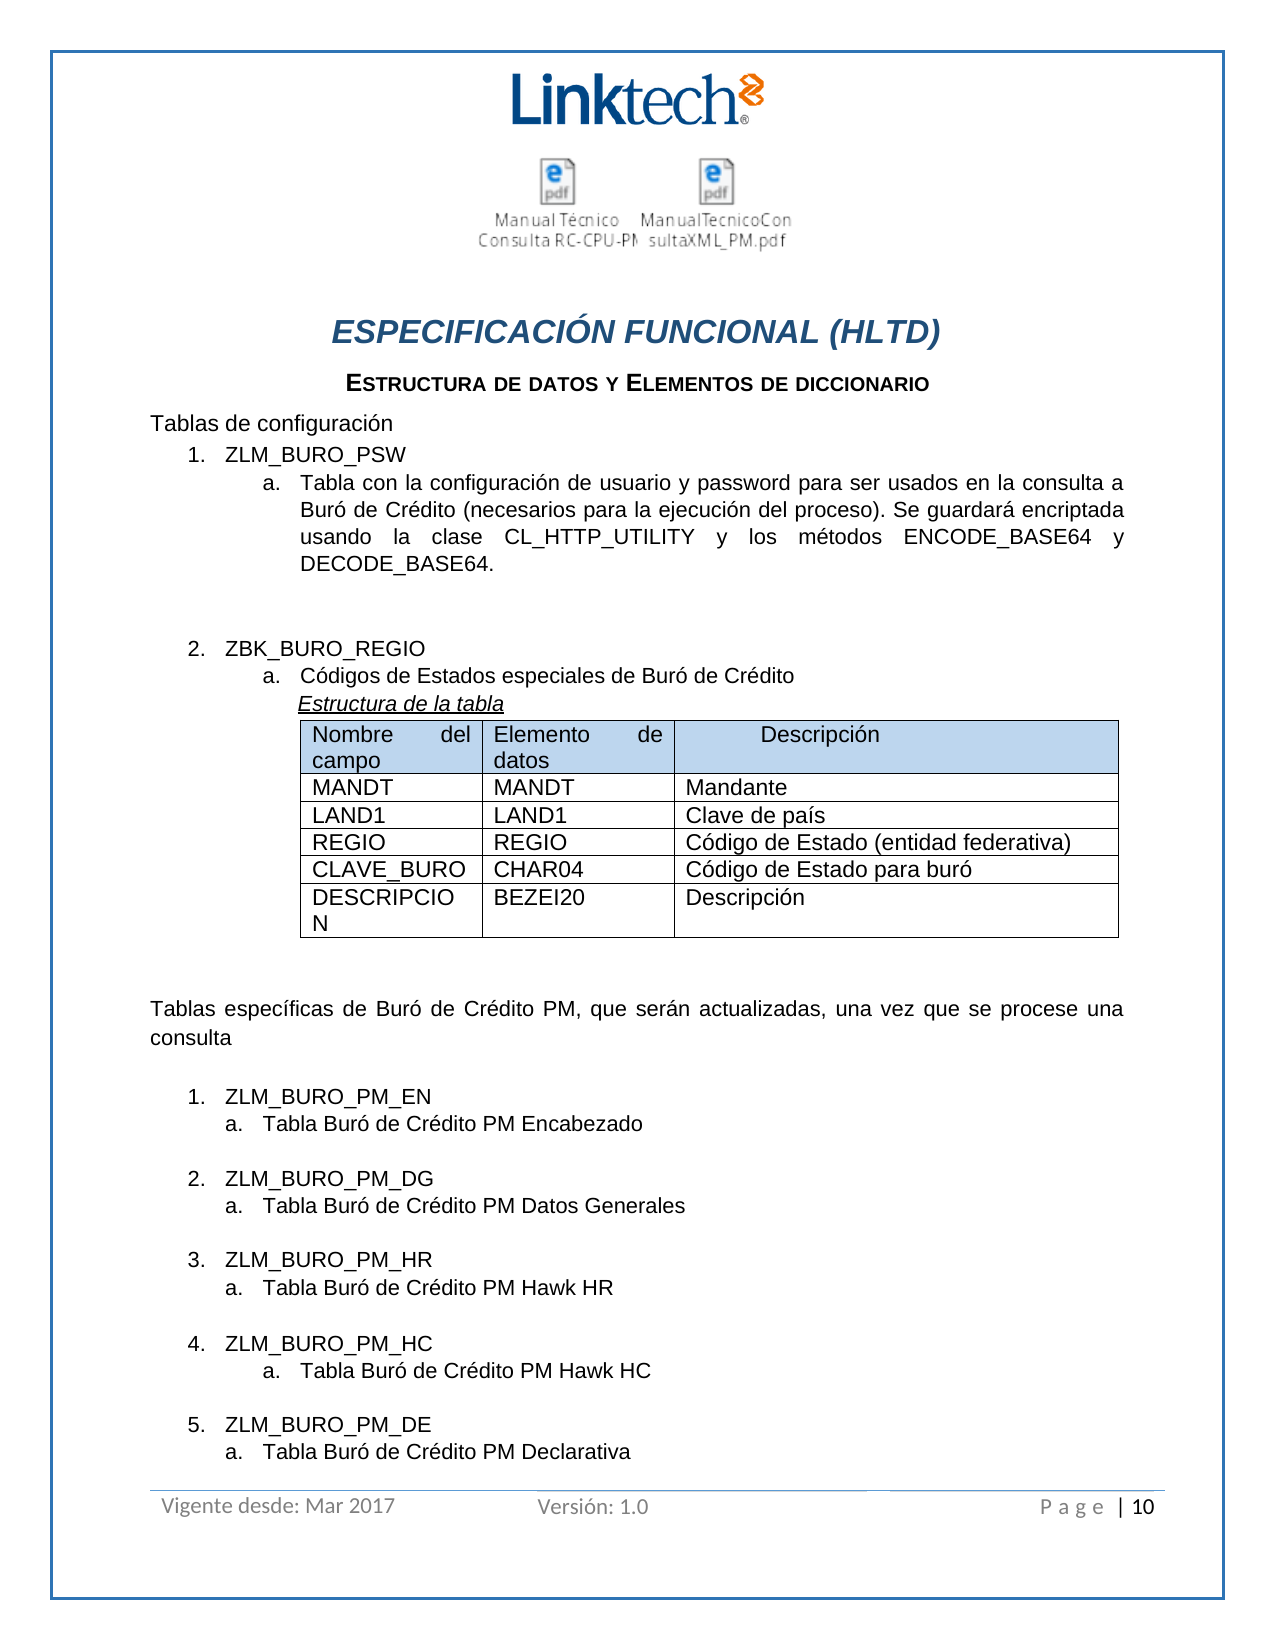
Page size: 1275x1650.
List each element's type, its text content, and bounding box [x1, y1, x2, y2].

table_cell CLAVE_BURO [301, 856, 482, 883]
list Tabla Buró de Crédito PM Hawk HC [262, 1358, 1125, 1383]
table_cell Clave de país [675, 802, 1118, 828]
list Tabla Buró de Crédito PM Encabezado [225, 1111, 1125, 1136]
list ZLM_BURO_PM_DE [187, 1412, 1125, 1437]
list Tabla con la configuración de usuario y password para ser usados en la consulta a Buró de Crédito (necesarios para la ejecución del proceso). Se guardará encriptada usando la clase CL_HTTP_UTILITY y los métodos ENCODE_BASE64 y DECODE_BASE64. [262, 469, 1125, 576]
text ESPECIFICACIÓN FUNCIONAL (HLTD) [150, 312, 1125, 350]
table_cell MANDT [301, 774, 482, 801]
text Tablas de configuración [150, 410, 1125, 436]
table_cell Descripción [675, 884, 1118, 937]
picture [507, 67, 764, 127]
table_cell REGIO [301, 829, 482, 855]
table_cell LAND1 [483, 802, 674, 828]
list Tablas específicas de Buró de Crédito PM, que serán actualizadas, una vez que se procese una consulta [150, 996, 1125, 1050]
table_header Elemento de datos [483, 721, 674, 773]
list ZLM_BURO_PM_HC [187, 1331, 1125, 1356]
list Tabla Buró de Crédito PM Hawk HR [225, 1274, 1125, 1299]
list ZLM_BURO_PM_HR [187, 1247, 1125, 1272]
table_cell Código de Estado (entidad federativa) [675, 829, 1118, 855]
list ZBK_BURO_REGIO [187, 636, 1125, 661]
table_header Descripción [675, 721, 1118, 773]
list Códigos de Estados especiales de Buró de Crédito [262, 663, 1125, 688]
list ZLM_BURO_PSW [187, 442, 1125, 467]
table_cell Código de Estado para buró [675, 856, 1118, 883]
subtitle Estructura de datos y Elementos de diccionario [150, 368, 1125, 397]
table_cell LAND1 [301, 802, 482, 828]
list Estructura de la tabla [225, 691, 1125, 716]
list ZLM_BURO_PM_EN [187, 1084, 1125, 1109]
table_cell MANDT [483, 774, 674, 801]
list Tabla Buró de Crédito PM Declarativa [225, 1439, 1125, 1464]
table_cell REGIO [483, 829, 674, 855]
table_cell Mandante [675, 774, 1118, 801]
table_cell BEZEI20 [483, 884, 674, 937]
table_cell DESCRIPCION [301, 884, 482, 937]
table_cell CHAR04 [483, 856, 674, 883]
list Tabla Buró de Crédito PM Datos Generales [225, 1193, 1125, 1218]
table_header Nombre del campo [301, 721, 482, 773]
list ZLM_BURO_PM_DG [187, 1166, 1125, 1191]
